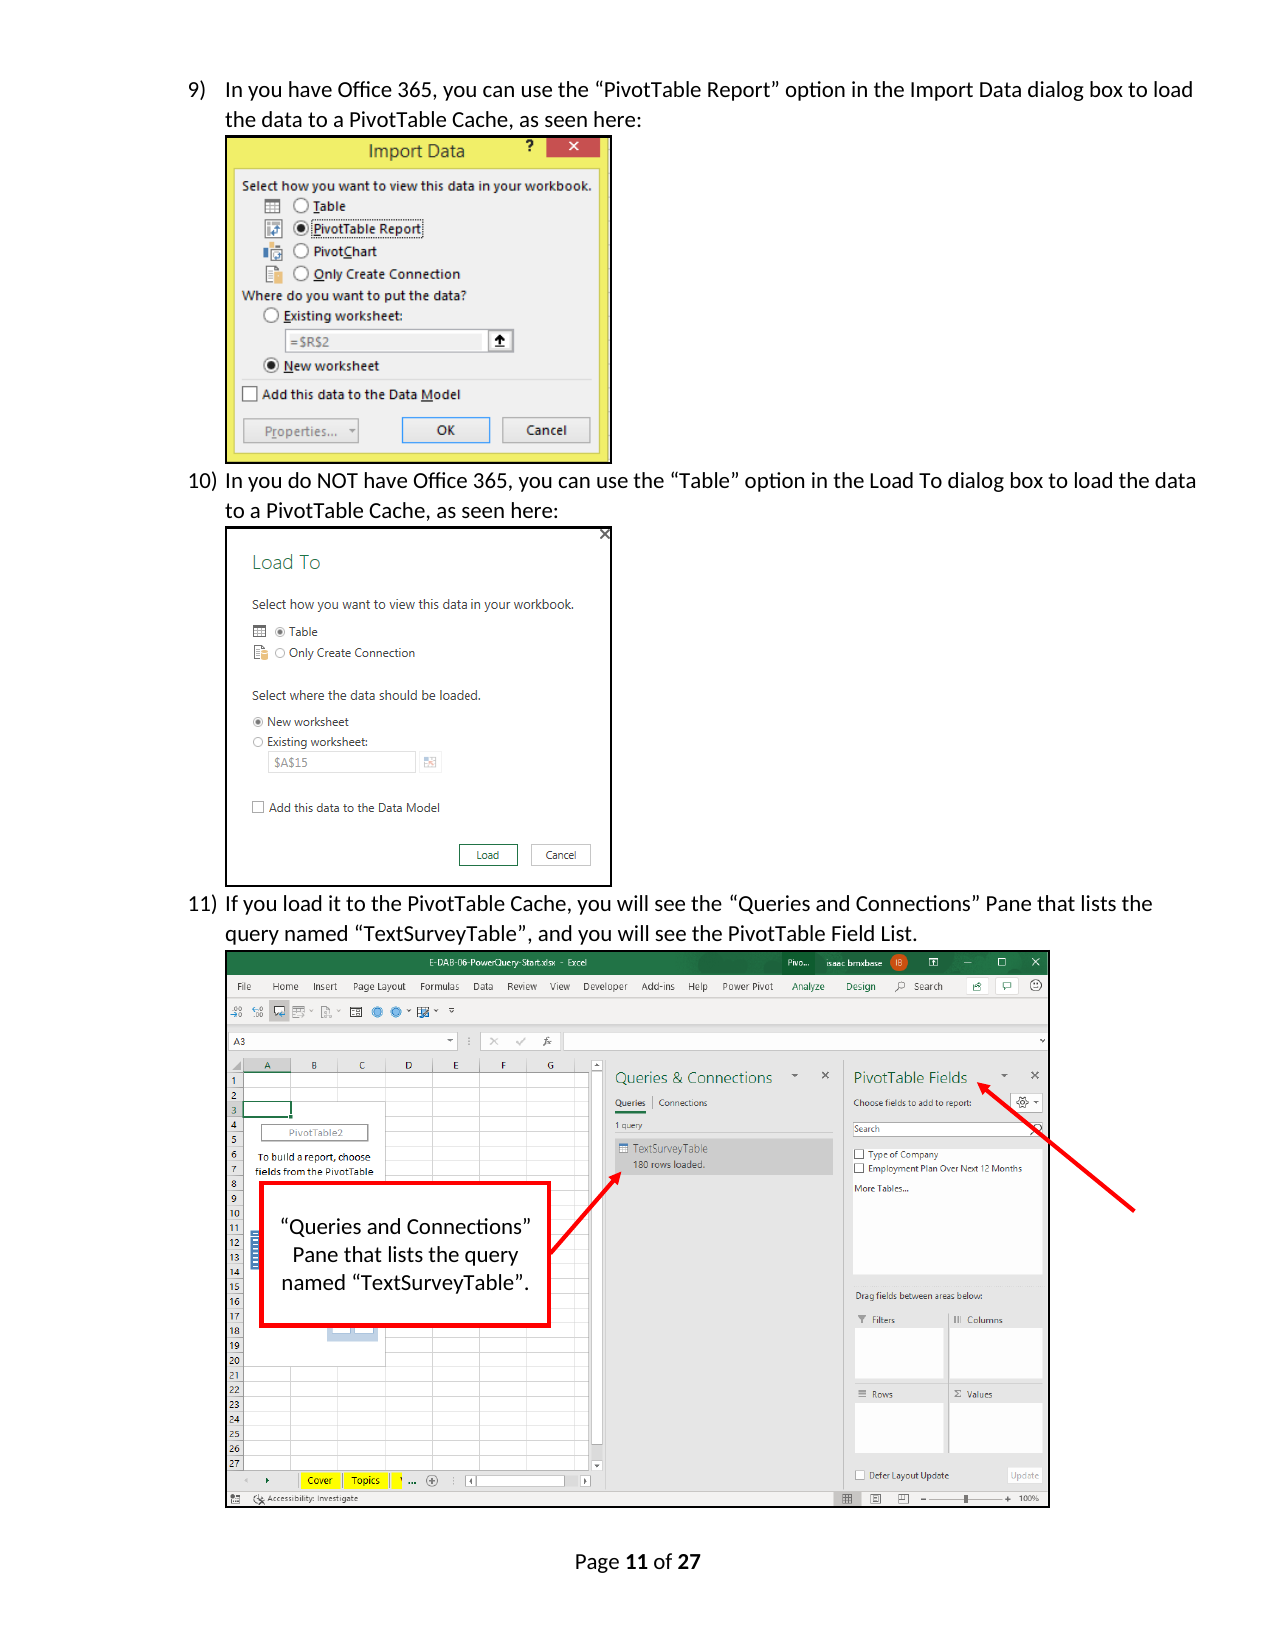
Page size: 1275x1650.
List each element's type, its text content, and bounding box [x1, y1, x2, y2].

picture [227, 138, 610, 462]
picture [227, 952, 1048, 1506]
picture [227, 529, 610, 885]
